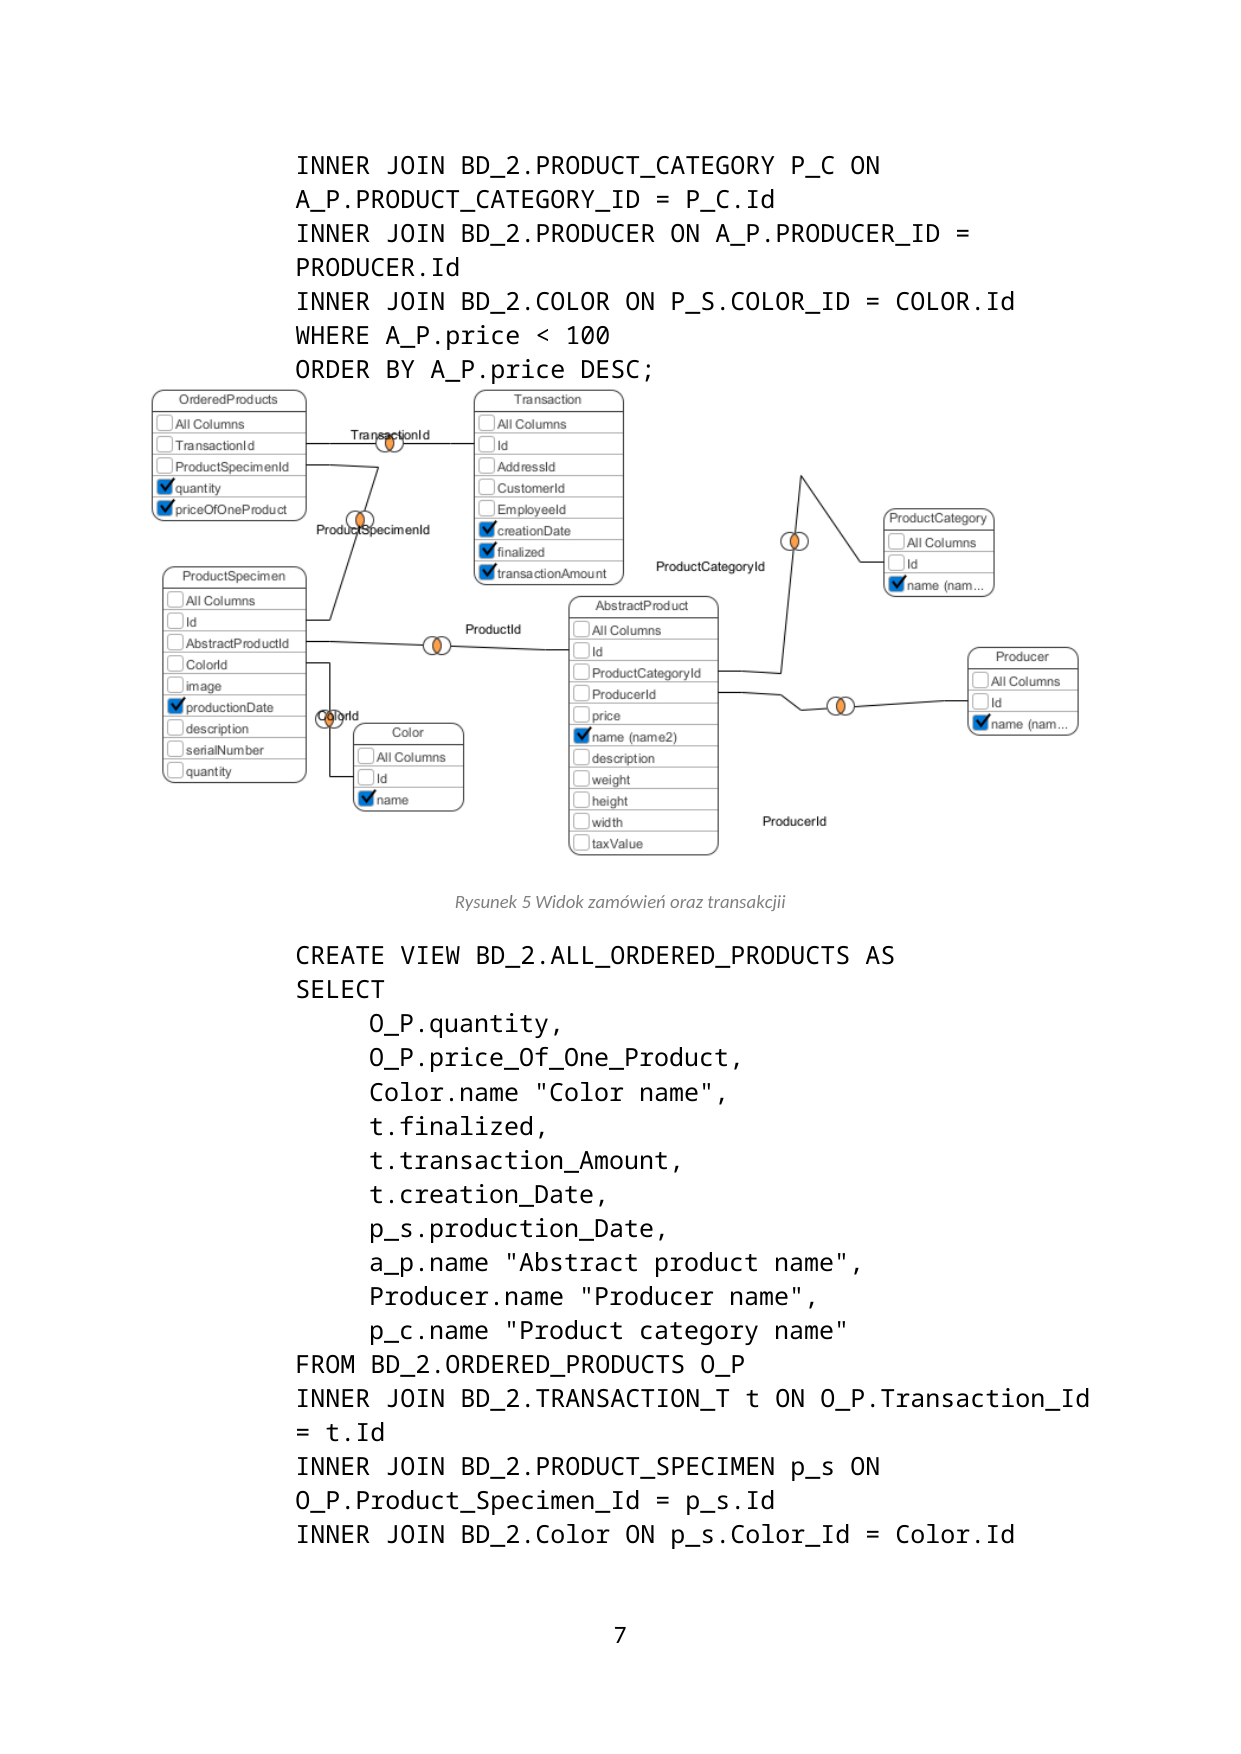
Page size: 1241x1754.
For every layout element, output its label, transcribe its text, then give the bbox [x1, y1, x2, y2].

text t.finalized, [295, 1108, 1093, 1142]
text INNER JOIN BD_2.PRODUCT_CATEGORY P_C ON A_P.PRODUCT_CATEGORY_ID = P_C.Id [295, 148, 1093, 216]
text INNER JOIN BD_2.COLOR ON P_S.COLOR_ID = COLOR.Id [295, 284, 1093, 318]
text t.creation_Date, [295, 1176, 1093, 1210]
text ORDER BY A_P.price DESC; [295, 352, 1093, 386]
text p_c.name "Product category name" [295, 1313, 1093, 1347]
text Producer.name "Producer name", [295, 1278, 1093, 1313]
text a_p.name "Abstract product name", [295, 1244, 1093, 1278]
text t.transaction_Amount, [295, 1142, 1093, 1176]
text FROM BD_2.ORDERED_PRODUCTS O_P [295, 1347, 1093, 1381]
text Rysunek 5 Widok zamówień oraz transakcjii [148, 890, 1093, 913]
text O_P.price_Of_One_Product, [295, 1040, 1093, 1074]
text p_s.production_Date, [295, 1210, 1093, 1244]
text SELECT [295, 972, 1093, 1006]
text O_P.quantity, [295, 1006, 1093, 1040]
text INNER JOIN BD_2.PRODUCER ON A_P.PRODUCER_ID = PRODUCER.Id [295, 216, 1093, 284]
text INNER JOIN BD_2.Color ON p_s.Color_Id = Color.Id [295, 1517, 1093, 1551]
text INNER JOIN BD_2.PRODUCT_SPECIMEN p_s ON O_P.Product_Specimen_Id = p_s.Id [295, 1449, 1093, 1517]
text Color.name "Color name", [295, 1074, 1093, 1108]
text CREATE VIEW BD_2.ALL_ORDERED_PRODUCTS AS [295, 938, 1093, 972]
text INNER JOIN BD_2.TRANSACTION_T t ON O_P.Transaction_Id = t.Id [295, 1381, 1093, 1449]
text WHERE A_P.price < 100 [295, 318, 1093, 352]
picture [147, 386, 1093, 865]
